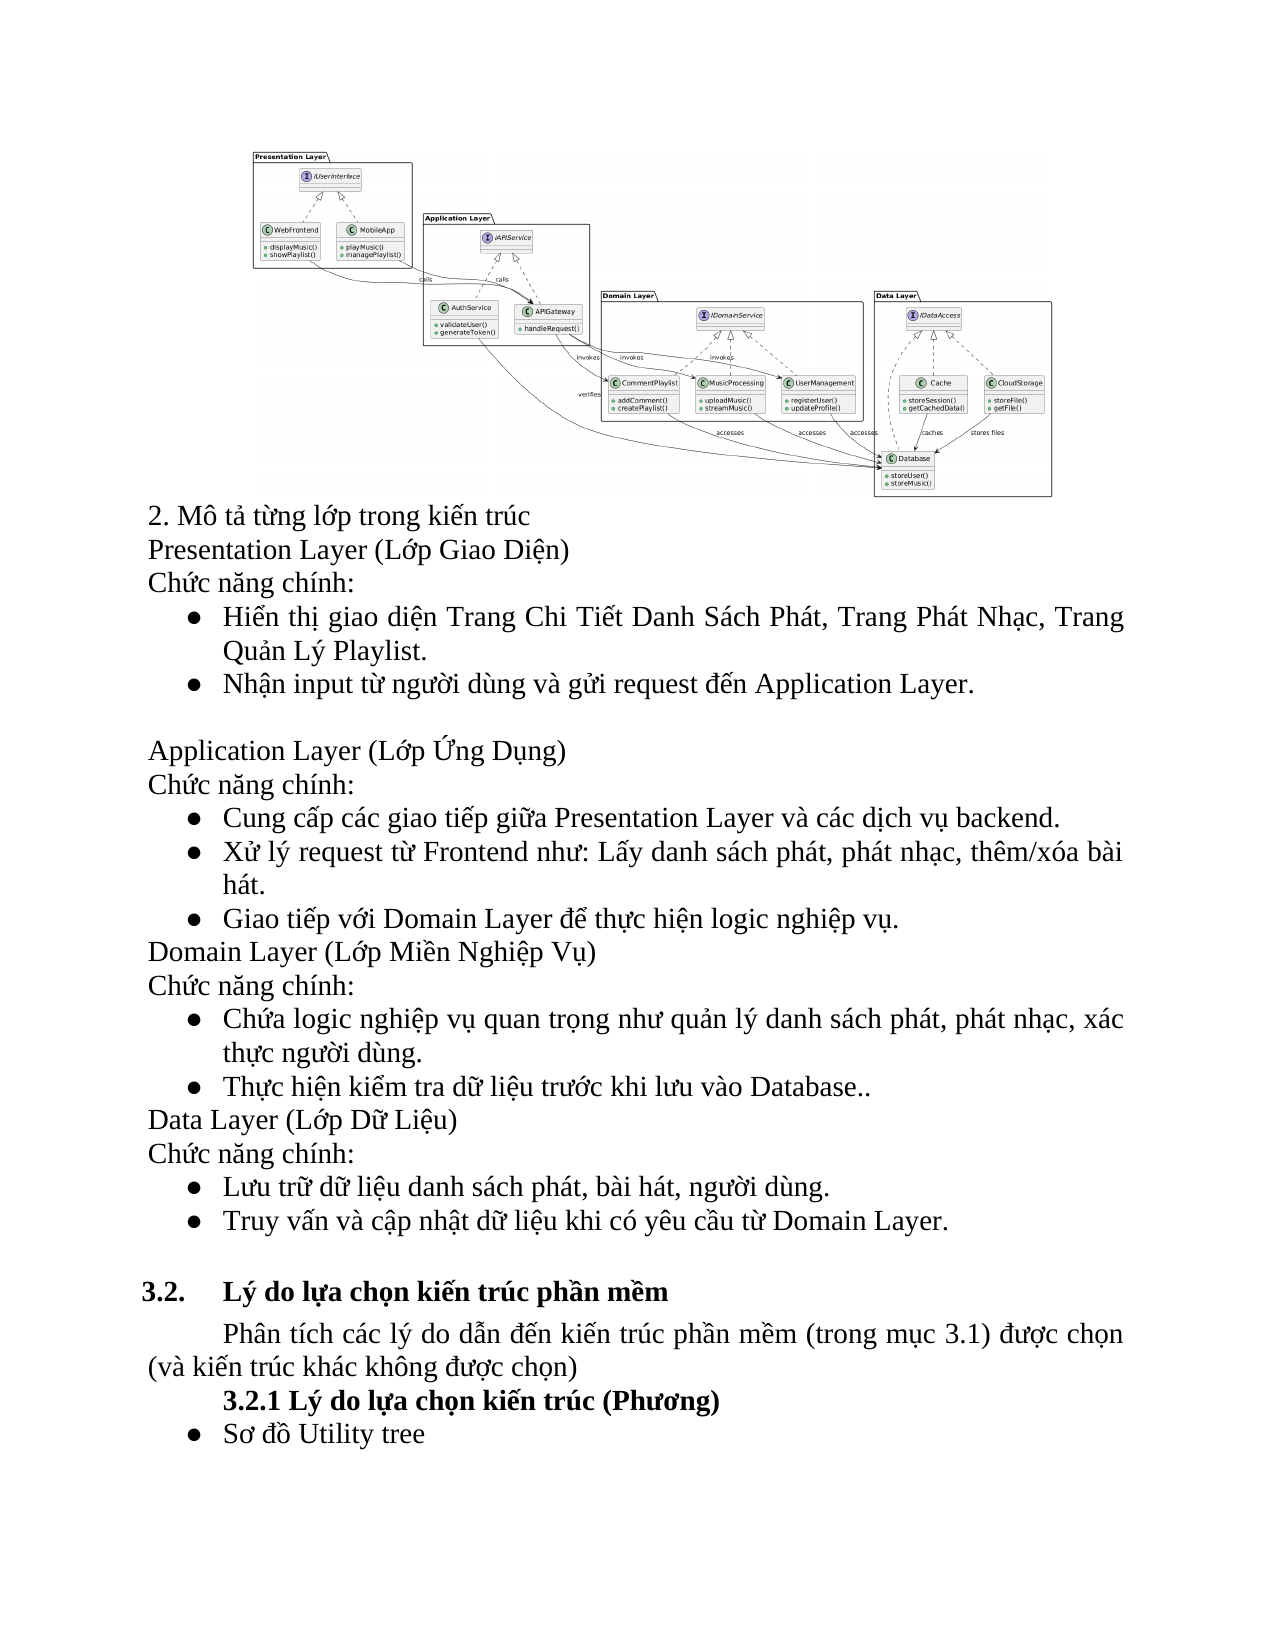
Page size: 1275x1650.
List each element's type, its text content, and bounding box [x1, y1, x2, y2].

list Hiển thị giao diện Trang Chi Tiết Danh Sách Phát, Trang Phát Nhạc, Trang Quản Lý Playlist. [185, 599, 1125, 666]
text Chức năng chính: [148, 566, 1125, 599]
list Chứa logic nghiệp vụ quan trọng như quản lý danh sách phát, phát nhạc, xác thực người dùng. [185, 1002, 1125, 1069]
list Cung cấp các giao tiếp giữa Presentation Layer và các dịch vụ backend. [185, 800, 1125, 834]
text Chức năng chính: [148, 767, 1125, 800]
list Thực hiện kiểm tra dữ liệu trước khi lưu vào Database.. [185, 1069, 1125, 1102]
picture [251, 150, 1054, 499]
text Domain Layer (Lớp Miền Nghiệp Vụ) [148, 934, 1125, 968]
text Phân tích các lý do dẫn đến kiến trúc phần mềm (trong mục 3.1) được chọn (và kiến trúc khác không được chọn) [148, 1316, 1125, 1383]
list Truy vấn và cập nhật dữ liệu khi có yêu cầu từ Domain Layer. [185, 1203, 1125, 1236]
text 2. Mô tả từng lớp trong kiến trúc [148, 498, 1125, 532]
text Presentation Layer (Lớp Giao Diện) [148, 532, 1125, 566]
list Sơ đồ Utility tree [185, 1416, 1125, 1450]
subtitle Lý do lựa chọn kiến trúc phần mềm [185, 1274, 1125, 1307]
text Chức năng chính: [148, 968, 1125, 1002]
text Chức năng chính: [148, 1136, 1125, 1169]
text 3.2.1 Lý do lựa chọn kiến trúc (Phương) [148, 1383, 1125, 1416]
list Nhận input từ người dùng và gửi request đến Application Layer. [185, 666, 1125, 700]
text Application Layer (Lớp Ứng Dụng) [148, 733, 1125, 767]
list Lưu trữ dữ liệu danh sách phát, bài hát, người dùng. [185, 1169, 1125, 1203]
list Giao tiếp với Domain Layer để thực hiện logic nghiệp vụ. [185, 901, 1125, 934]
text Data Layer (Lớp Dữ Liệu) [148, 1102, 1125, 1136]
list Xử lý request từ Frontend như: Lấy danh sách phát, phát nhạc, thêm/xóa bài hát. [185, 834, 1125, 901]
